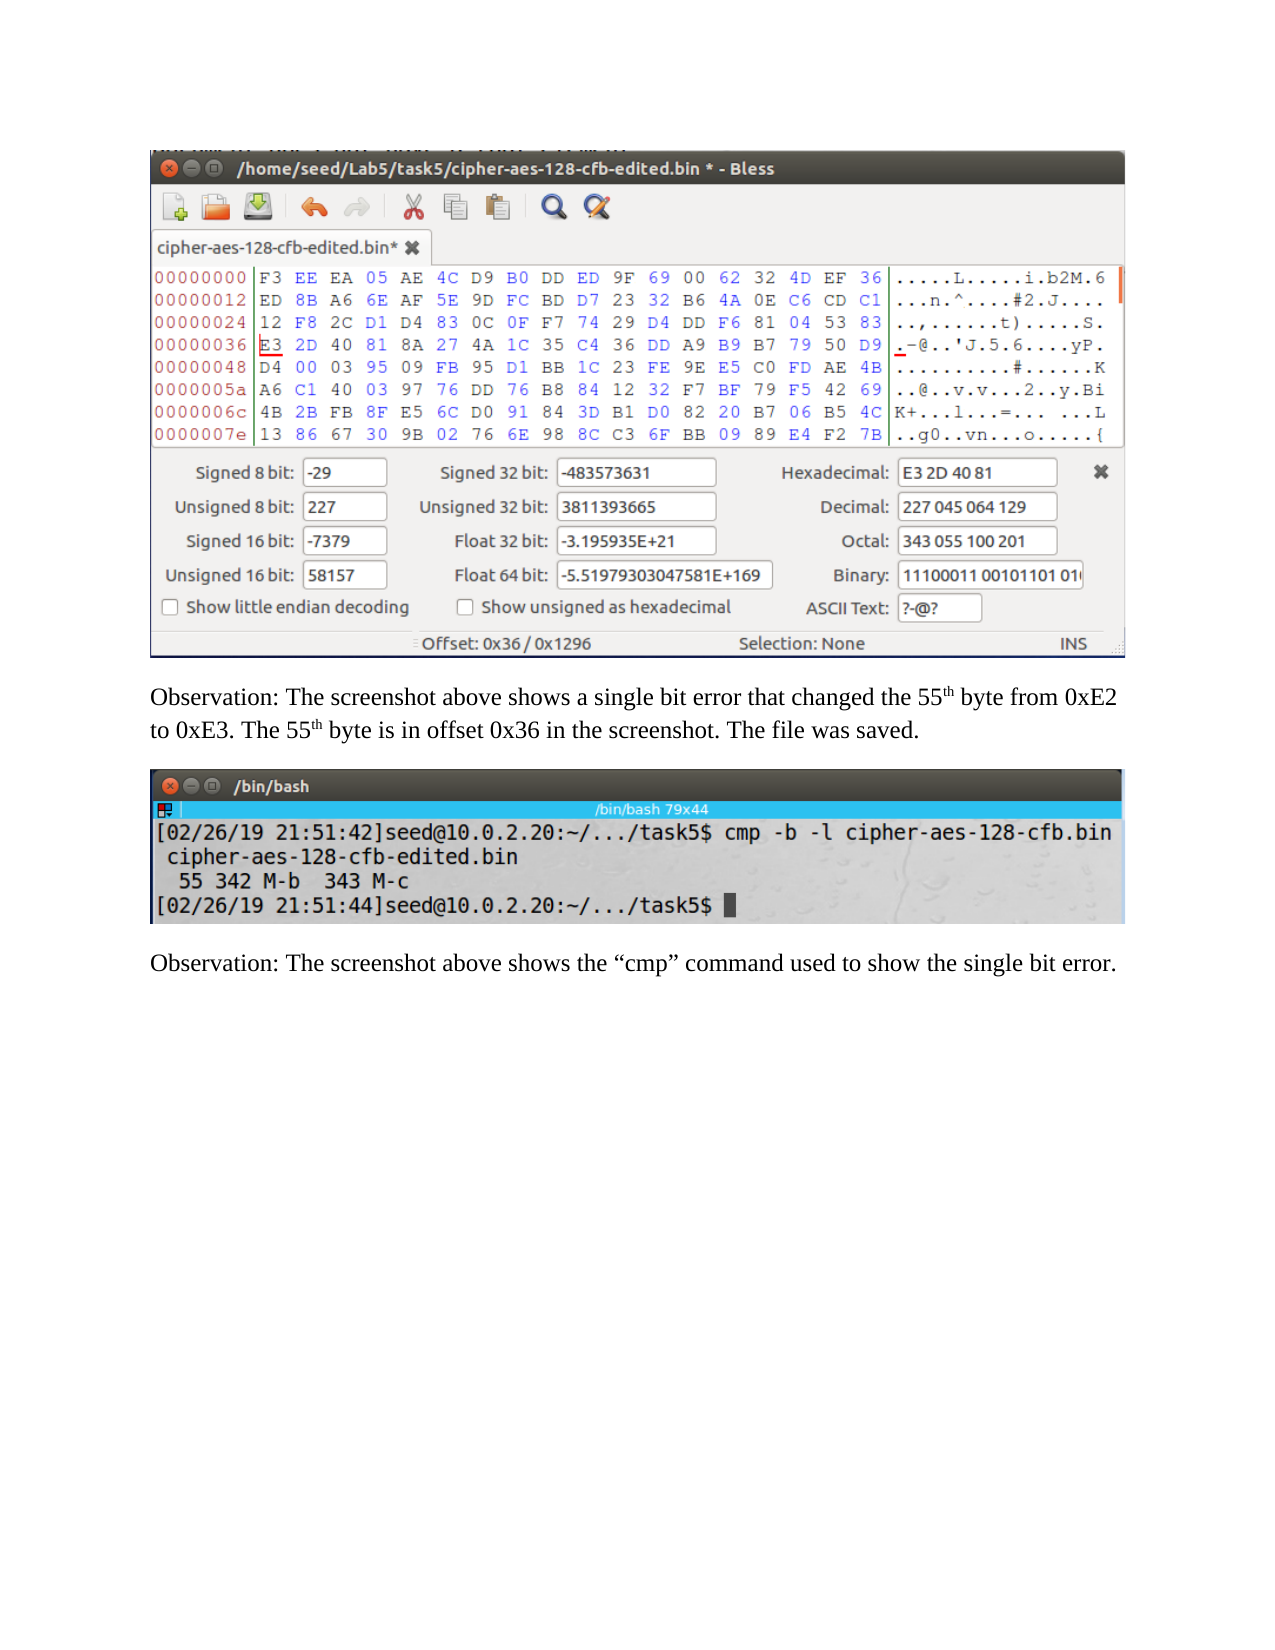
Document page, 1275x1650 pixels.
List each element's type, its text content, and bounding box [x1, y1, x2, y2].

text Observation: The screenshot above shows a single bit error that changed the 55th byte from 0xE2 to 0xE3. The 55th byte is in offset 0x36 in the screenshot. The file was saved. [150, 682, 1125, 744]
picture [150, 150, 1125, 658]
text Observation: The screenshot above shows the “cmp” command used to show the single bit error. [150, 948, 1125, 977]
picture [150, 769, 1125, 924]
